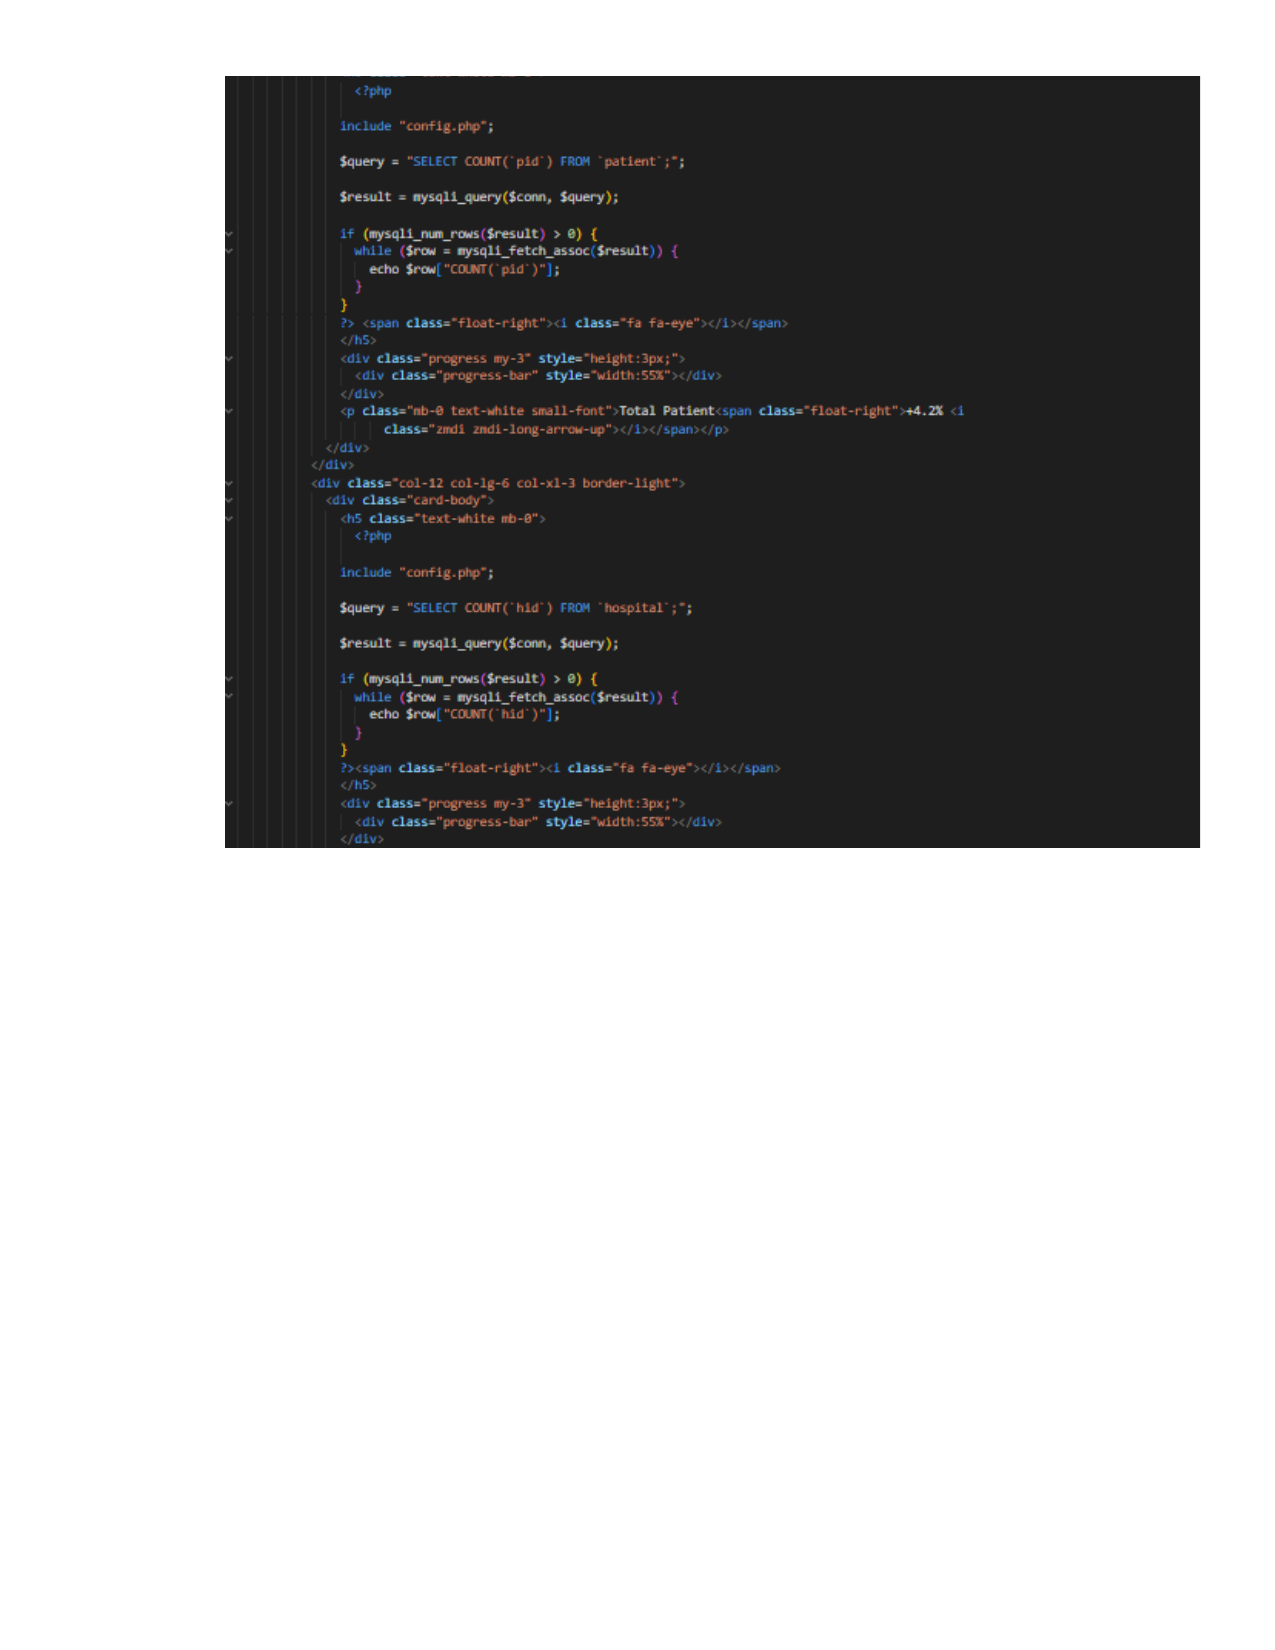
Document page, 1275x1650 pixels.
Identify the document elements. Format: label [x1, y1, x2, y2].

picture [225, 76, 1200, 848]
